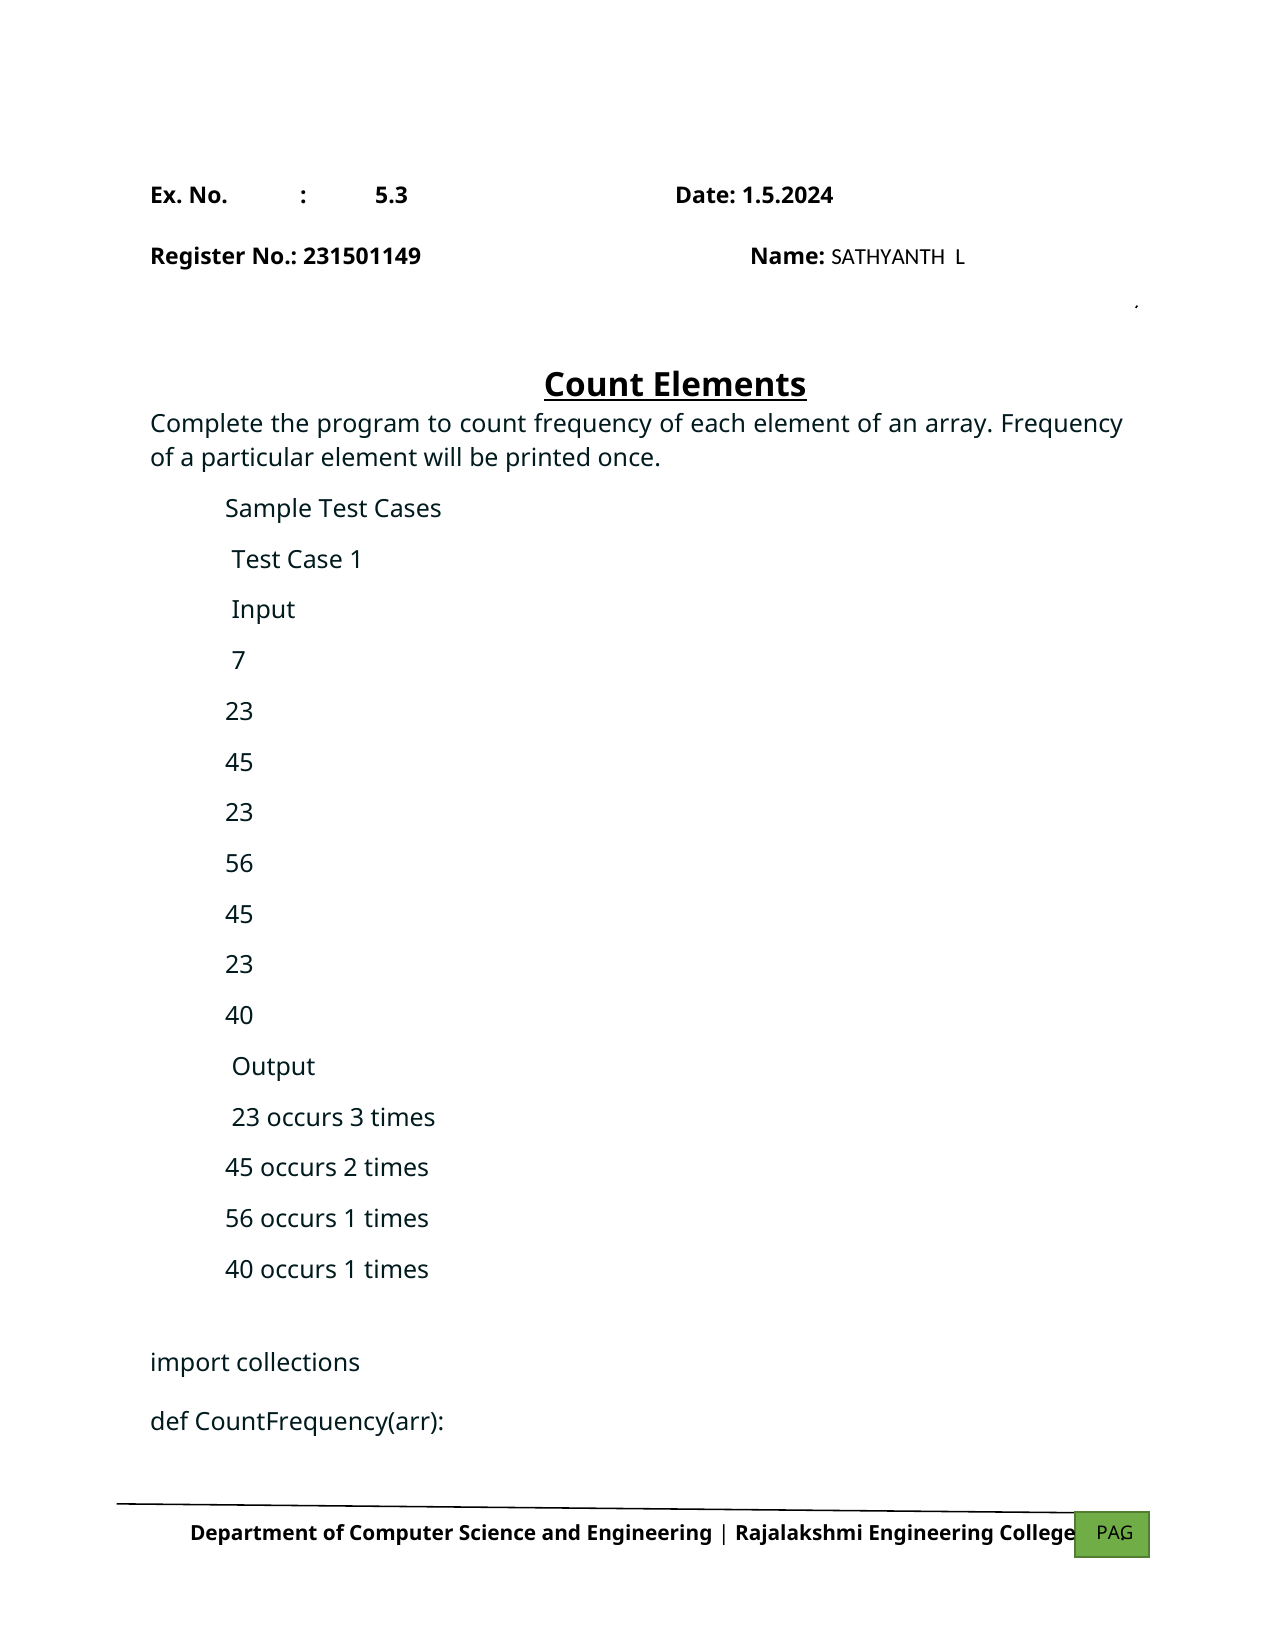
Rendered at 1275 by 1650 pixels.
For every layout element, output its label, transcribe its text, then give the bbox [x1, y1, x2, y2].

text 56 occurs 1 times [225, 1201, 1125, 1235]
text 45 [225, 896, 1125, 931]
text 23 [225, 693, 1125, 728]
text Count Elements [225, 360, 1125, 406]
text Sample Test Cases [225, 491, 1125, 525]
text 40 occurs 1 times [225, 1252, 1125, 1286]
text 45 occurs 2 times [225, 1150, 1125, 1184]
text 23 [225, 795, 1125, 829]
text Input [225, 592, 1125, 626]
text def CountFrequency(arr): [150, 1404, 1125, 1438]
text 45 [225, 744, 1125, 778]
text 7 [225, 643, 1125, 677]
text 23 [225, 947, 1125, 981]
text 56 [225, 846, 1125, 880]
text Complete the program to count frequency of each element of an array. Frequency of a particular element will be printed once. [150, 406, 1125, 474]
text Output [225, 1049, 1125, 1083]
text 23 occurs 3 times [225, 1099, 1125, 1133]
text Ex. No. : 5.3 Date: 1.5.2024 [150, 179, 1125, 210]
text import collections [150, 1345, 1125, 1379]
text Test Case 1 [225, 541, 1125, 575]
text 40 [225, 998, 1125, 1032]
text Register No.: 231501149 Name: SATHYANTH L [150, 239, 1125, 271]
